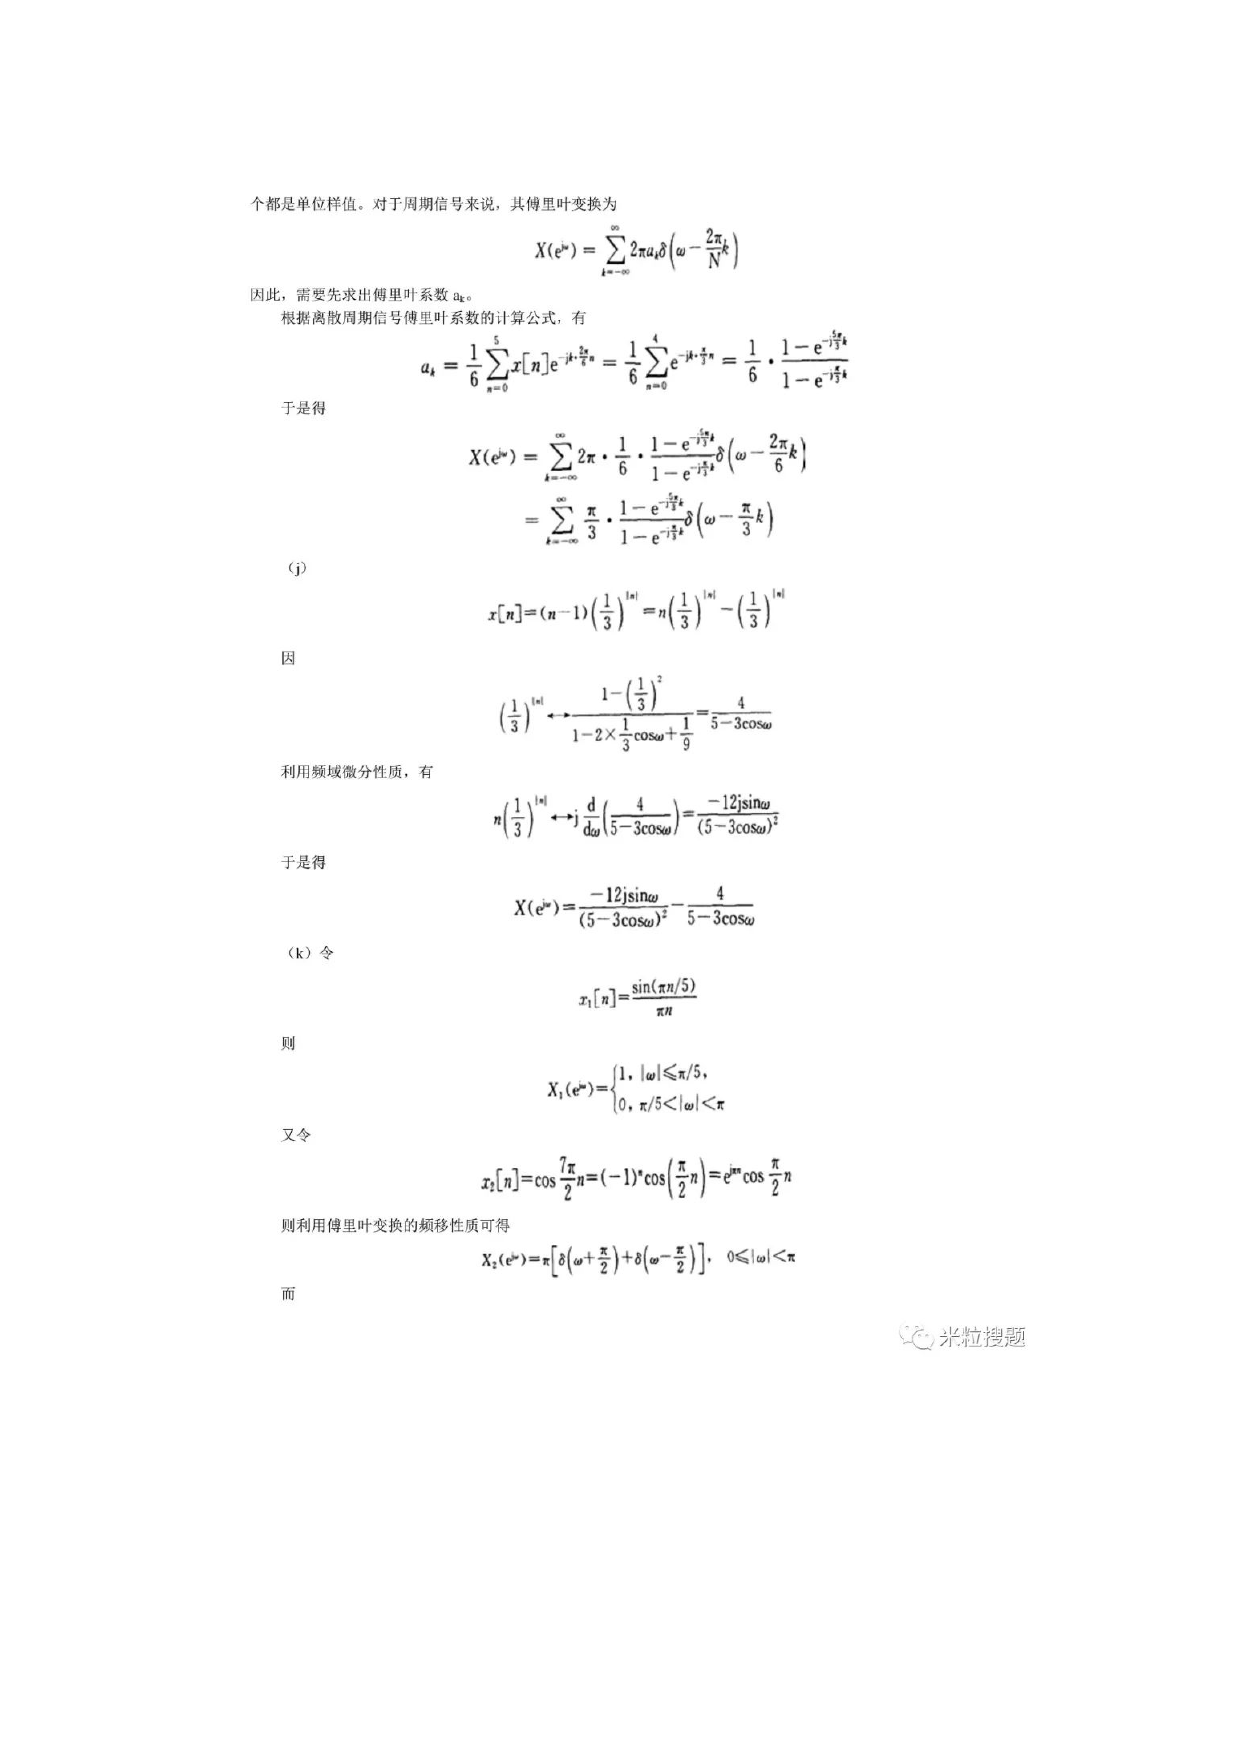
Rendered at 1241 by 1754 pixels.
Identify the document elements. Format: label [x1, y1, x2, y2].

picture [187, 152, 1053, 1375]
